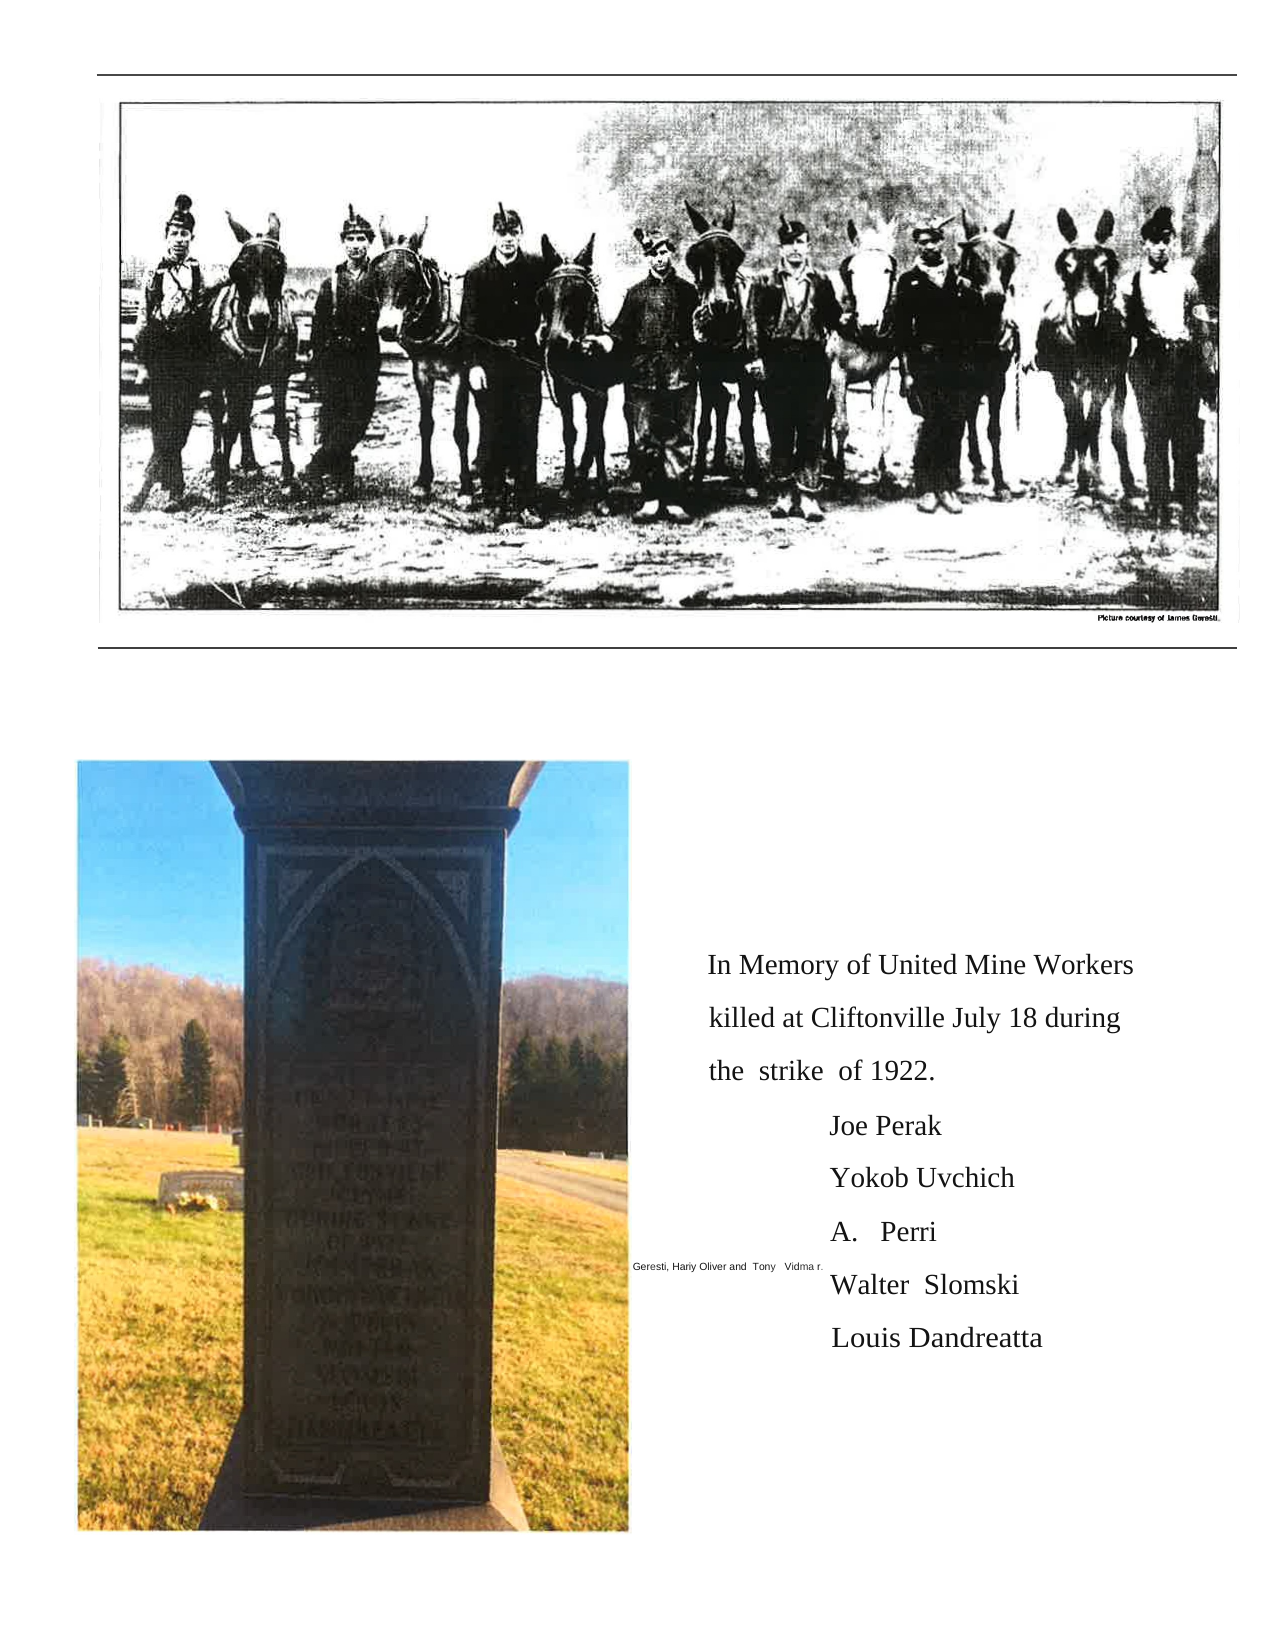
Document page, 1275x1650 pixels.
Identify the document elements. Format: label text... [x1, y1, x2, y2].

text Louis Dandreatta [831, 1321, 1233, 1354]
text In Memory of United Mine Workers killed at Cliftonville July 18 during the strike of 1922. [707, 947, 1154, 1086]
picture [99, 98, 1240, 623]
text Joe Perak Yokob Uvchich [829, 1108, 1019, 1194]
text A. Perri Walter Slomski [830, 1214, 1020, 1300]
picture [73, 759, 632, 1535]
